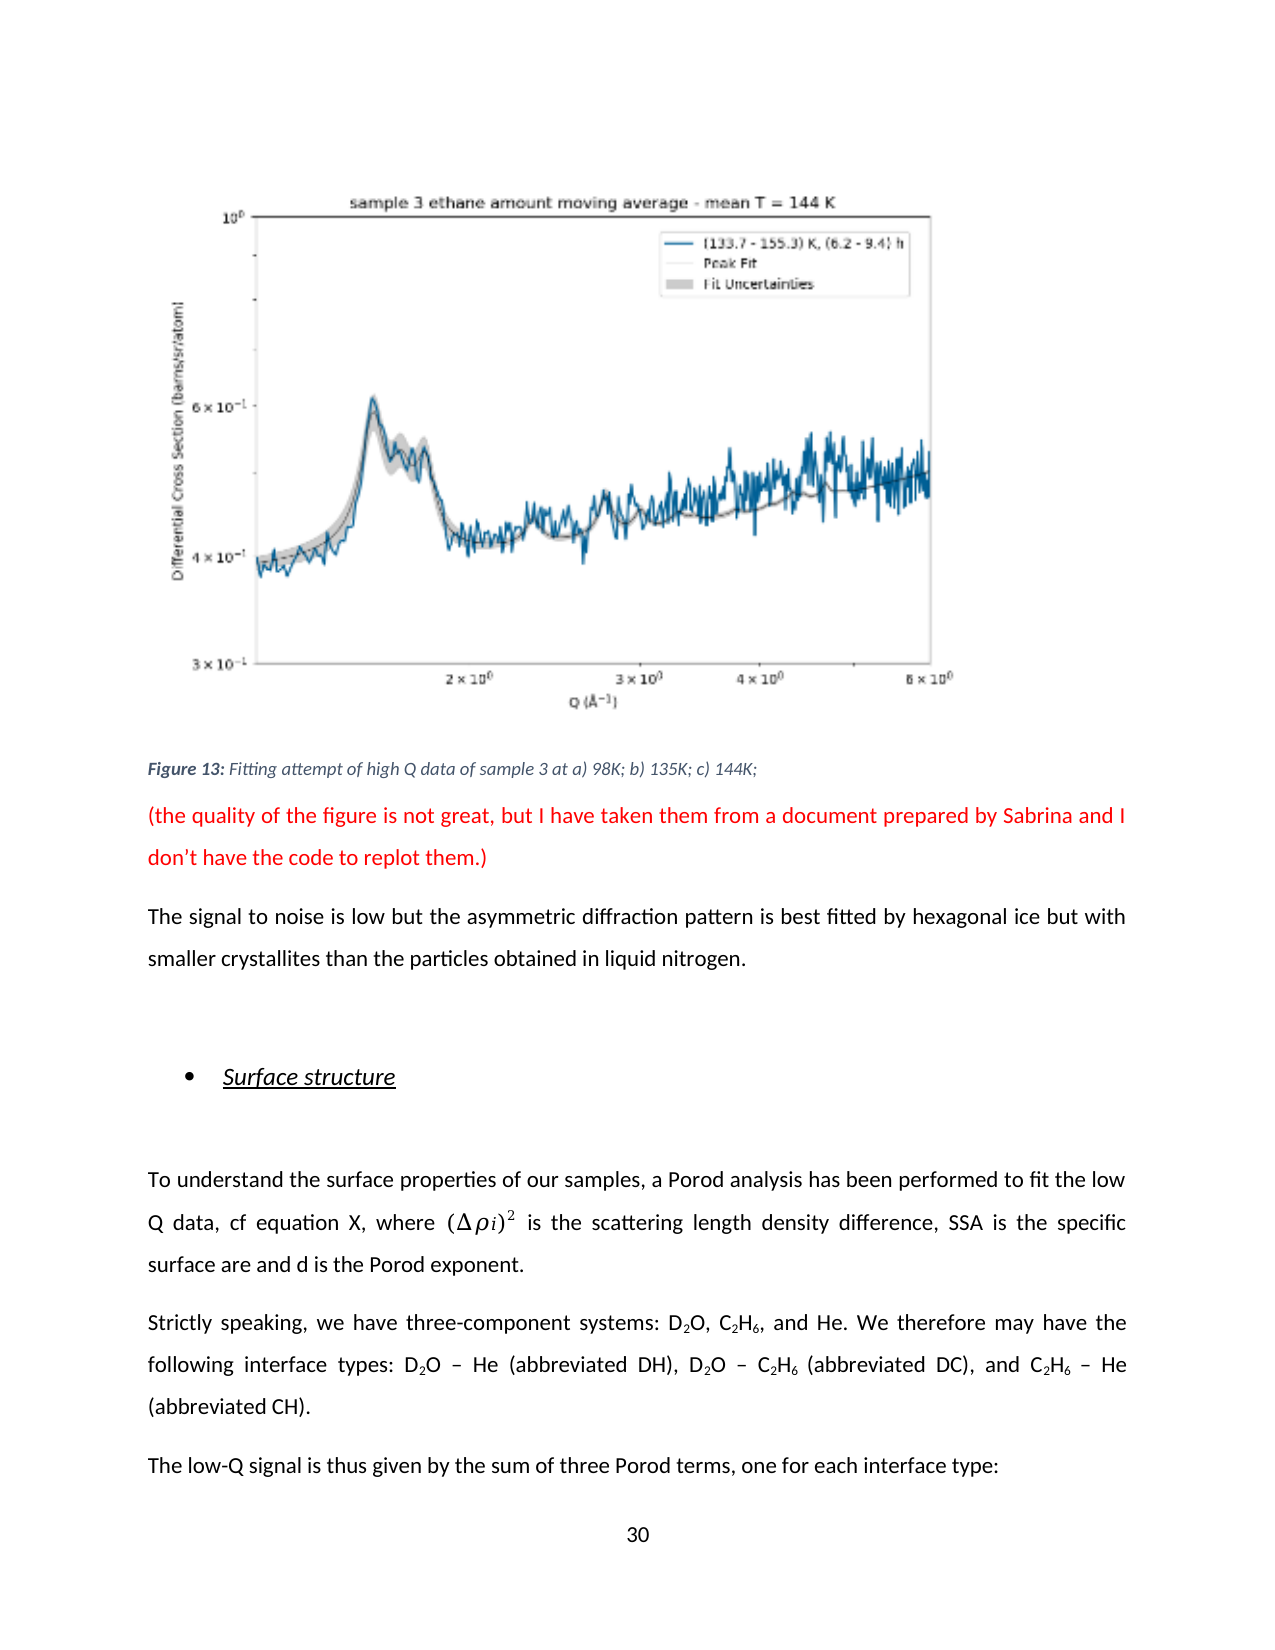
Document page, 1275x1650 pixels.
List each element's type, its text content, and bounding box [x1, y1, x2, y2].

subtitle Surface structure [185, 1061, 1127, 1092]
text (the quality of the figure is not great, but I have taken them from a document prepared by Sabrina and I don’t have the code to replot them.) [148, 801, 1127, 871]
picture [147, 147, 1017, 727]
text The signal to noise is low but the asymmetric diffraction pattern is best fitted by hexagonal ice but with smaller crystallites than the particles obtained in liquid nitrogen. [148, 902, 1127, 972]
text Figure 13: Fitting attempt of high Q data of sample 3 at a) 98K; b) 135K; c) 144K; [148, 757, 1127, 780]
text Strictly speaking, we have three-component systems: D2O, C2H6, and He. We therefore may have the following interface types: D2O – He (abbreviated DH), D2O – C2H6 (abbreviated DC), and C2H6 – He (abbreviated CH). [148, 1308, 1127, 1420]
text To understand the surface properties of our samples, a Porod analysis has been performed to fit the low Q data, cf equation X, where (Δ𝜌𝑖)2 is the scattering length density difference, SSA is the specific surface are and d is the Porod exponent. [148, 1165, 1127, 1278]
text The low-Q signal is thus given by the sum of three Porod terms, one for each interface type: [148, 1451, 1127, 1479]
